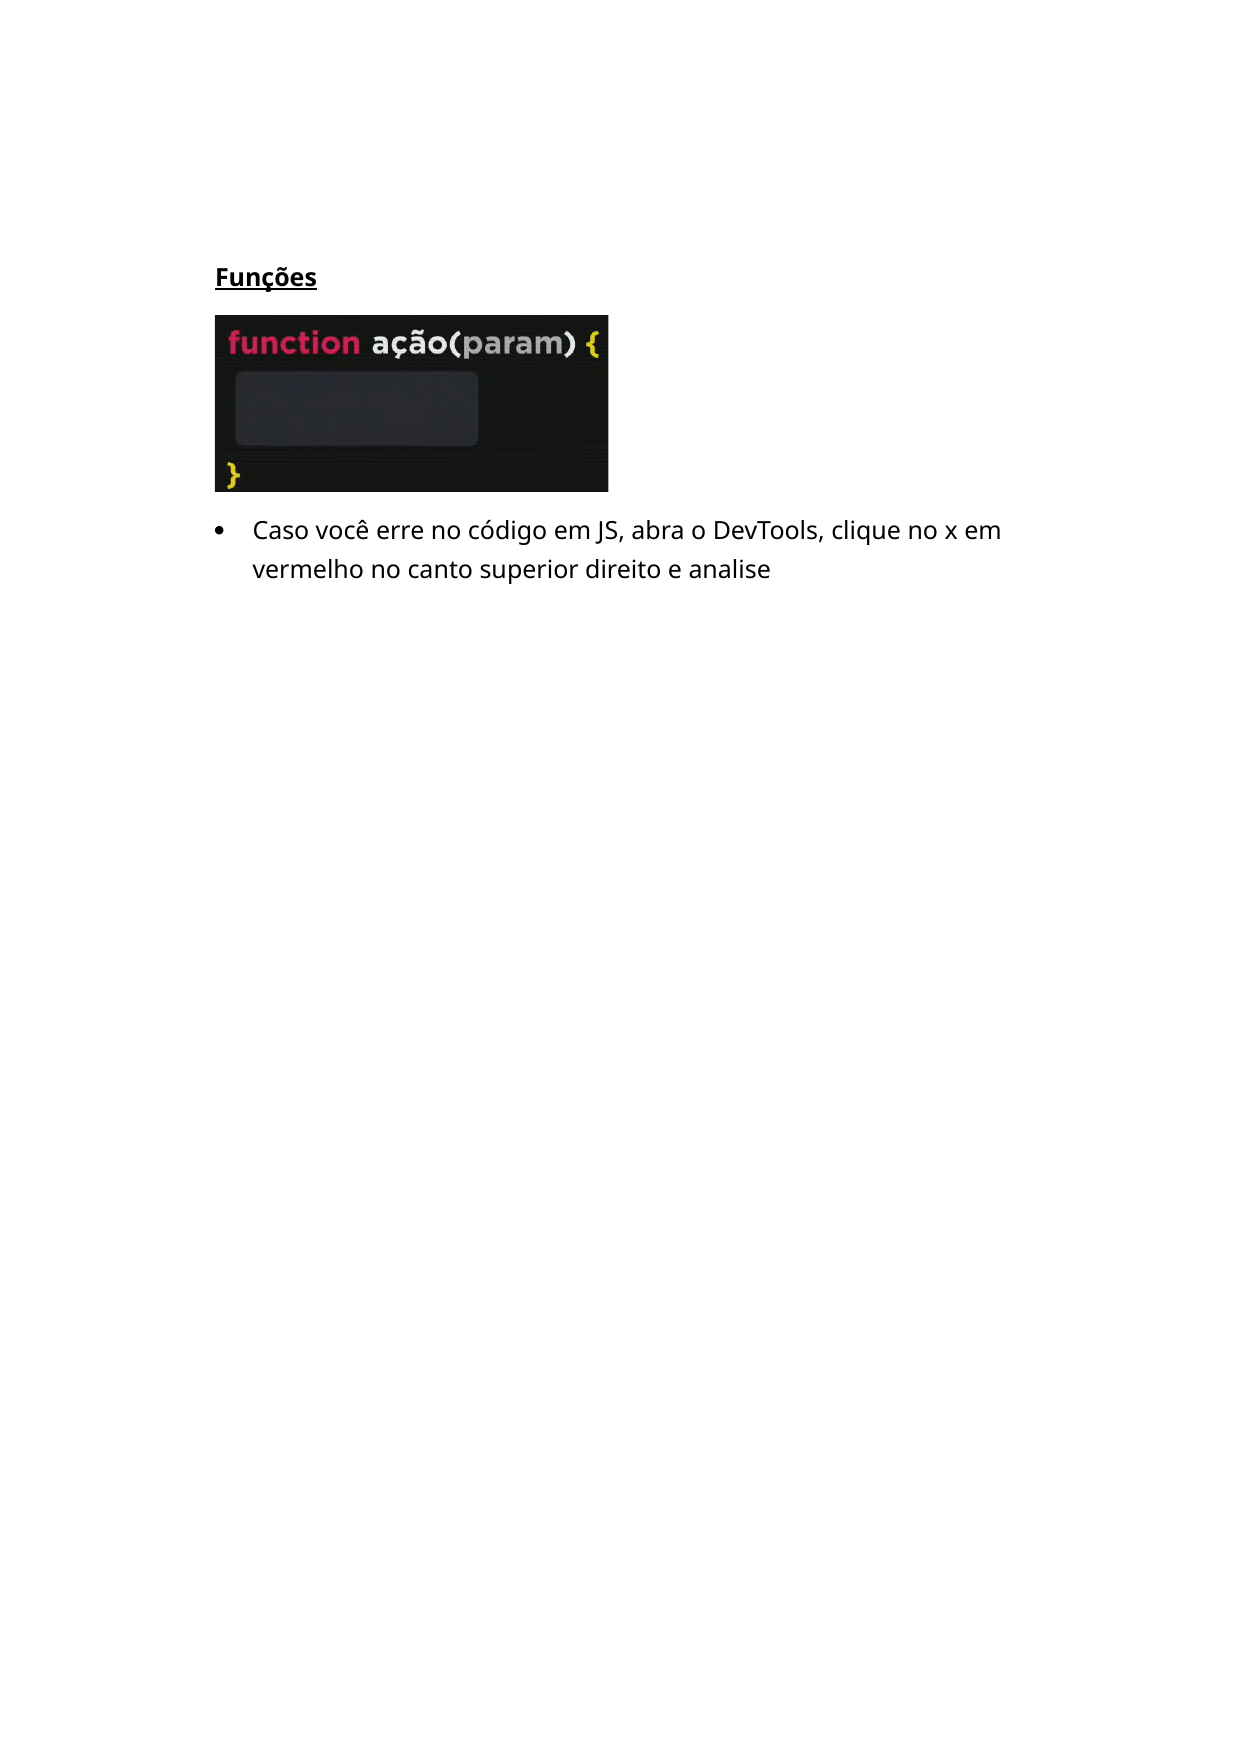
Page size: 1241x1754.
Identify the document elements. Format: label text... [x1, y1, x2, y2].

text Funções [215, 259, 1063, 293]
list Caso você erre no código em JS, abra o DevTools, clique no x em vermelho no canto superior direito e analise [215, 513, 1063, 586]
picture [214, 315, 609, 492]
